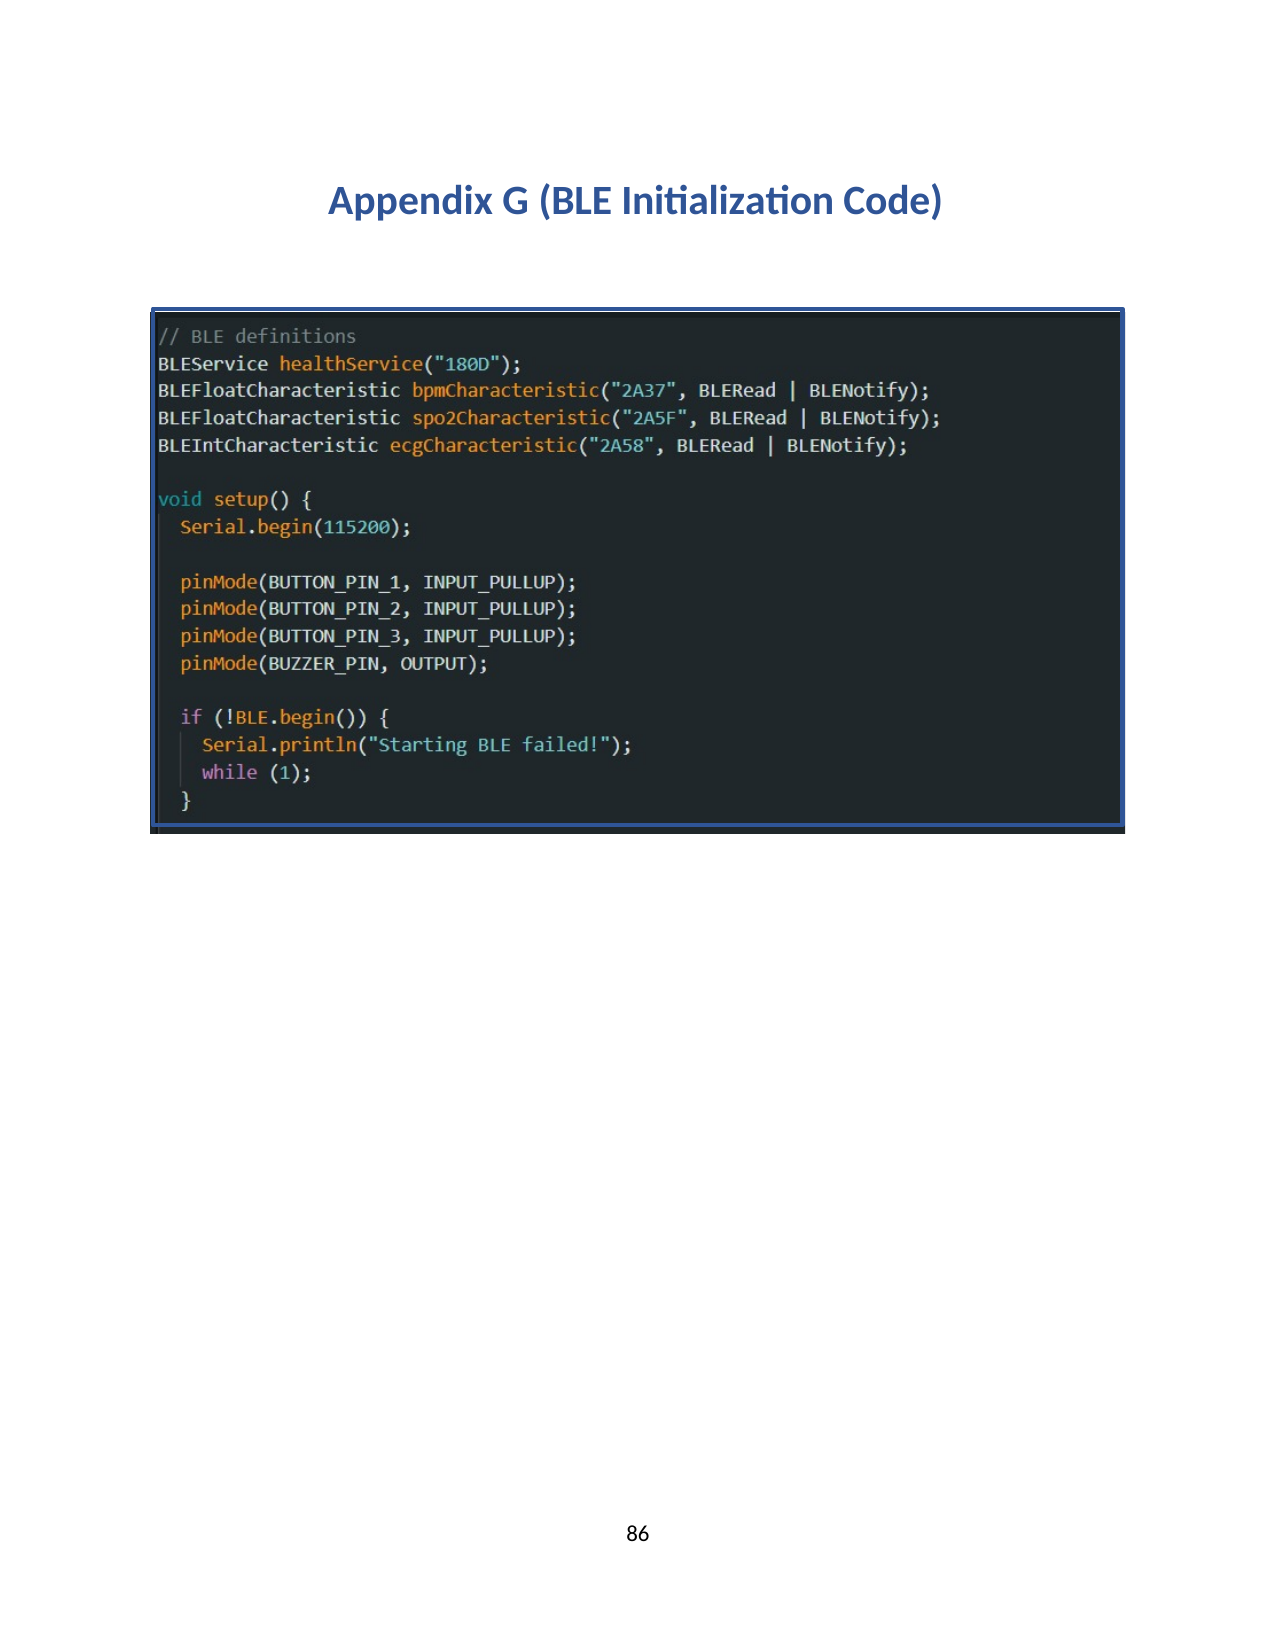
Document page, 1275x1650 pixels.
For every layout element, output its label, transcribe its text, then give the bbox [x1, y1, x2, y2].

picture [150, 312, 1125, 834]
text Appendix G (BLE Initialization Code) [150, 174, 1121, 225]
picture [155, 312, 1120, 823]
